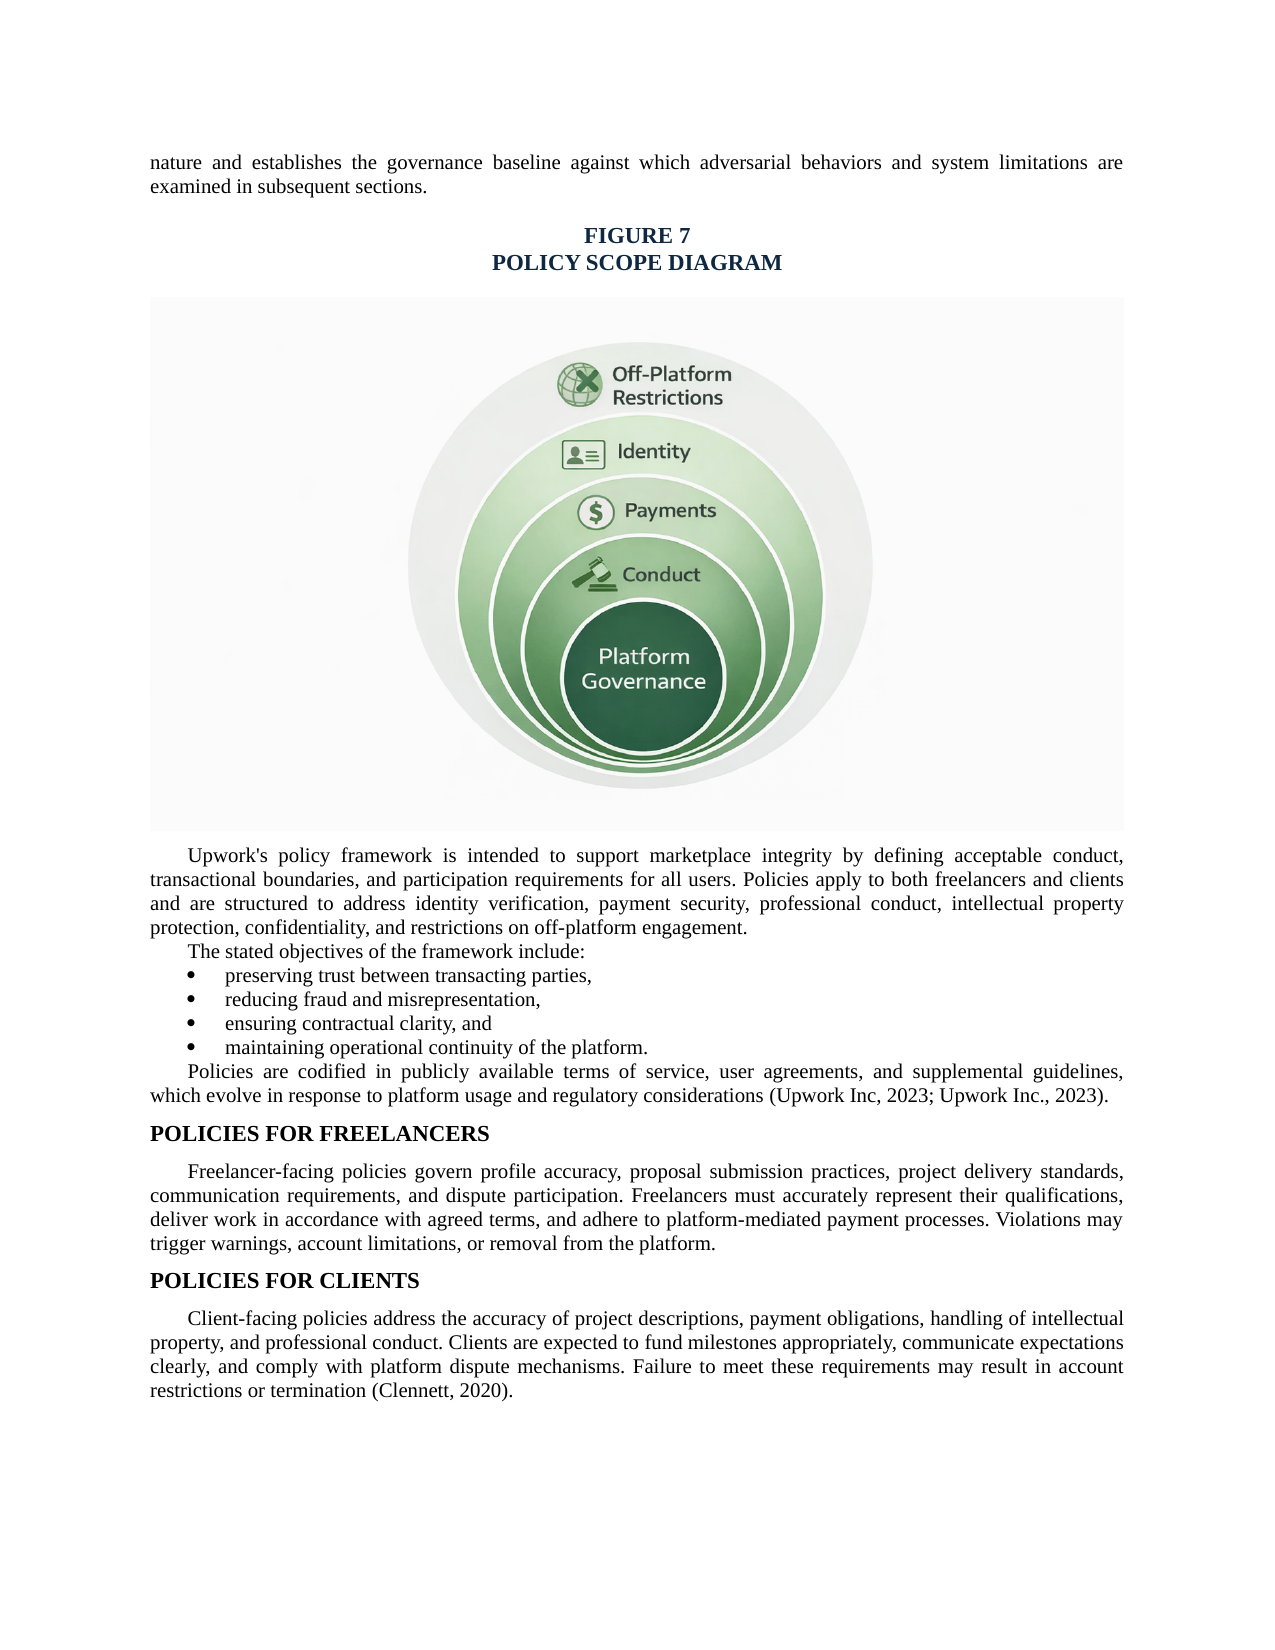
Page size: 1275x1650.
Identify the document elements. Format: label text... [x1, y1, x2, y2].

subtitle Policies for Clients [150, 1267, 1125, 1294]
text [150, 150, 1125, 198]
text The stated objectives of the framework include: [150, 939, 1125, 963]
list ensuring contractual clarity, and [187, 1011, 1125, 1035]
text Client-facing policies address the accuracy of project descriptions, payment obligations, handling of intellectual property, and professional conduct. Clients are expected to fund milestones appropriately, communicate expectations clearly, and comply with platform dispute mechanisms. Failure to meet these requirements may result in account restrictions or termination . [150, 1306, 1125, 1402]
text Freelancer-facing policies govern profile accuracy, proposal submission practices, project delivery standards, communication requirements, and dispute participation. Freelancers must accurately represent their qualifications, deliver work in accordance with agreed terms, and adhere to platform-mediated payment processes. Violations may trigger warnings, account limitations, or removal from the platform. [150, 1158, 1125, 1255]
list reducing fraud and misrepresentation, [187, 987, 1125, 1011]
list preserving trust between transacting parties, [187, 963, 1125, 987]
text Policies are codified in publicly available terms of service, user agreements, and supplemental guidelines, which evolve in response to platform usage and regulatory considerations . [150, 1059, 1125, 1107]
subtitle Policies for Freelancers [150, 1120, 1125, 1146]
list maintaining operational continuity of the platform. [187, 1035, 1125, 1059]
picture [150, 298, 1124, 831]
